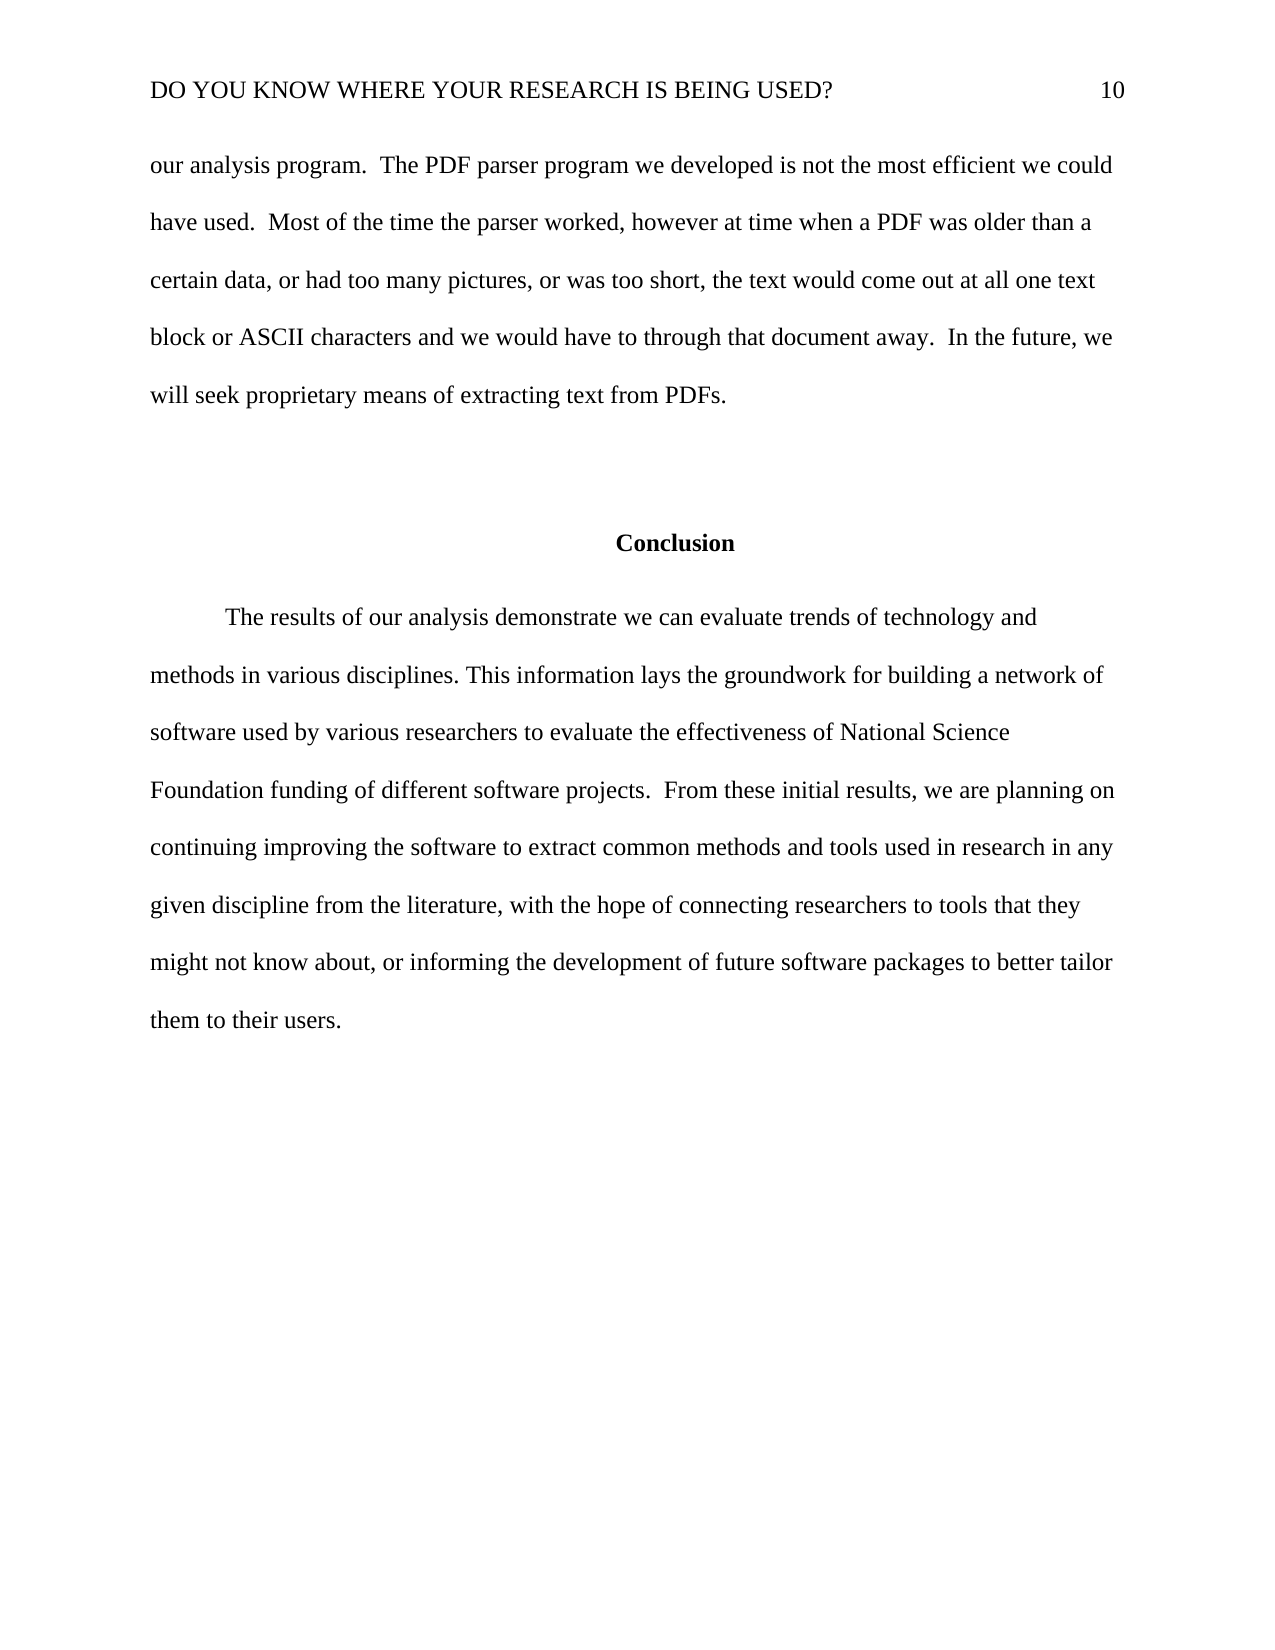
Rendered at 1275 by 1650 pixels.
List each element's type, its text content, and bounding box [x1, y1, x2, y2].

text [150, 150, 1125, 409]
text Conclusion [150, 528, 1125, 557]
text The results of our analysis demonstrate we can evaluate trends of technology and methods in various disciplines. This information lays the groundwork for building a network of software used by various researchers to evaluate the effectiveness of National Science Foundation funding of different software projects. From these initial results, we are planning on continuing improving the software to extract common methods and tools used in research in any given discipline from the literature, with the hope of connecting researchers to tools that they might not know about, or informing the development of future software packages to better tailor them to their users. [150, 602, 1125, 1034]
